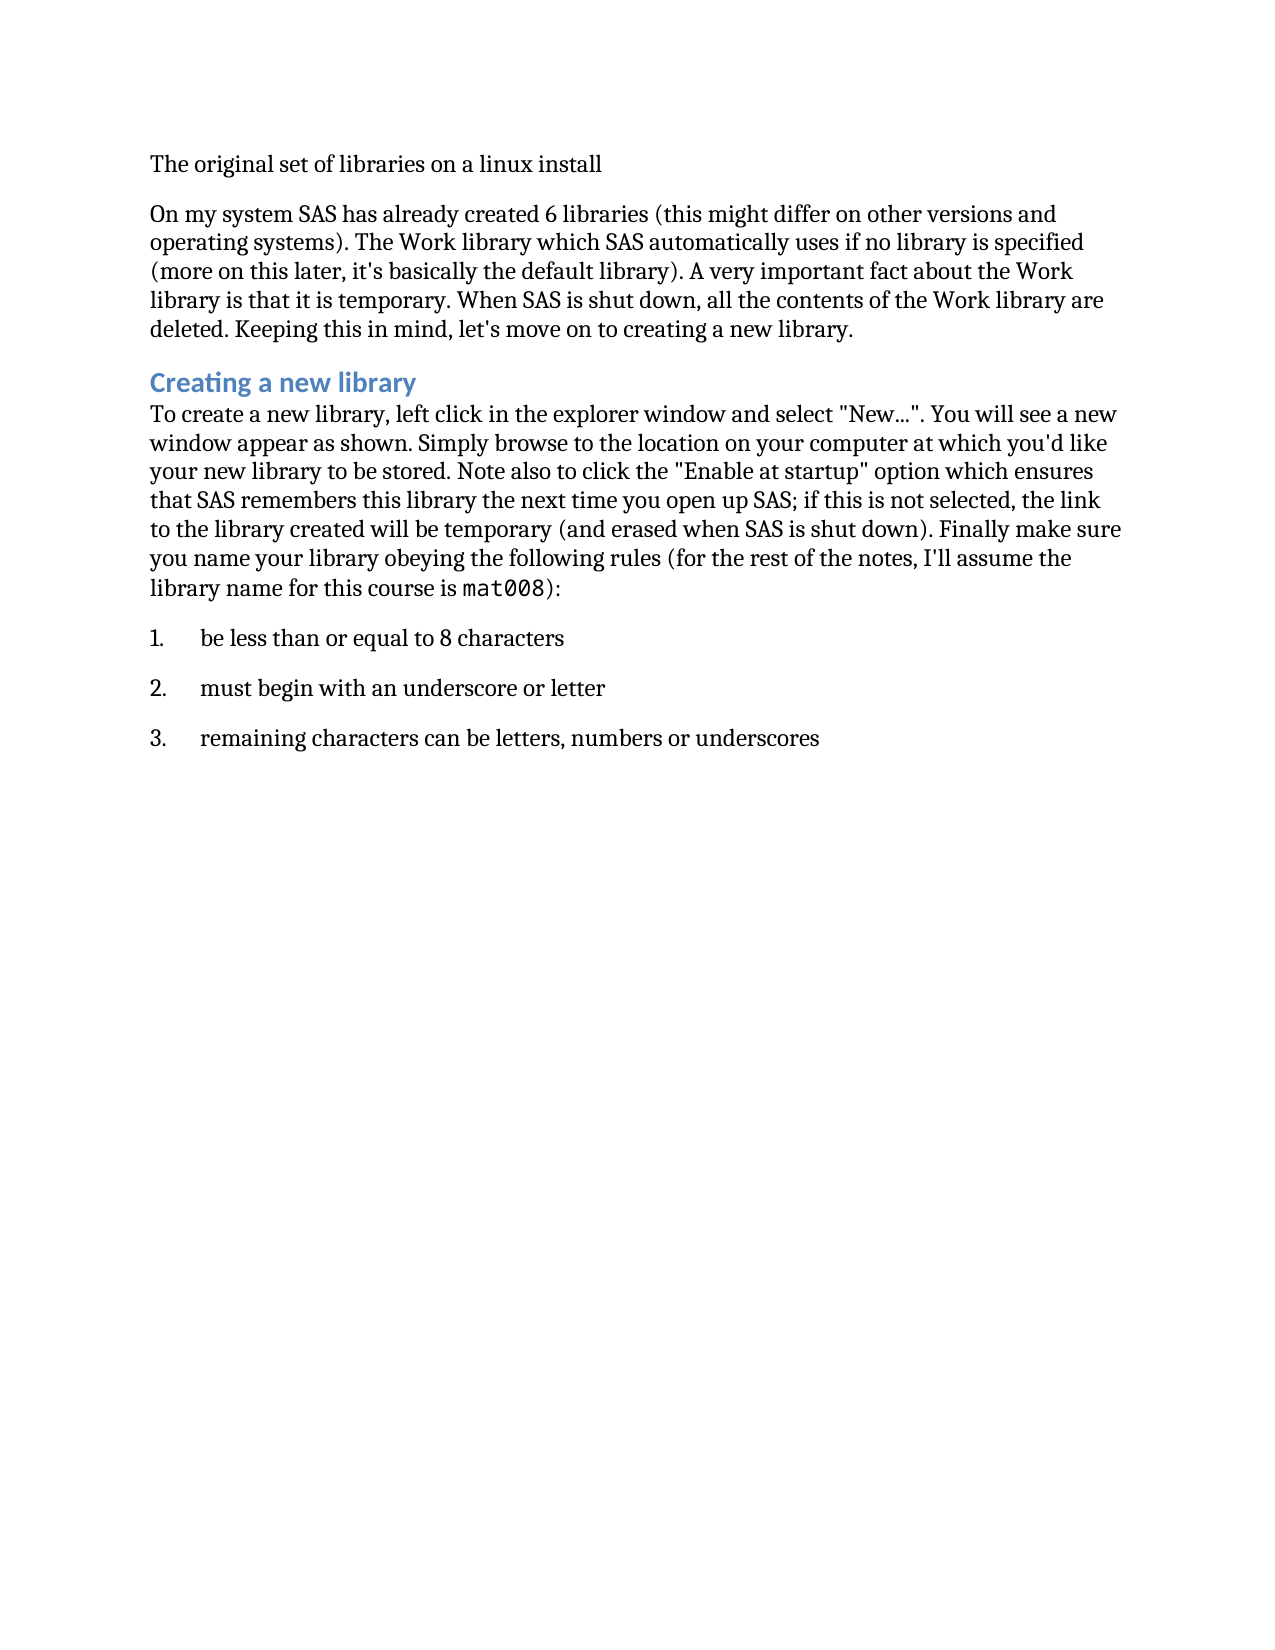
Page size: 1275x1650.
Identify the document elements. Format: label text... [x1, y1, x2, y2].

list remaining characters can be letters, numbers or underscores [150, 723, 1125, 752]
text To create a new library, left click in the explorer window and select "New...". You will see a new window appear as shown. Simply browse to the location on your computer at which you'd like your new library to be stored. Note also to click the "Enable at startup" option which ensures that SAS remembers this library the next time you open up SAS; if this is not selected, the link to the library created will be temporary (and erased when SAS is shut down). Finally make sure you name your library obeying the following rules (for the rest of the notes, I'll assume the library name for this course is mat008): [150, 400, 1125, 603]
subtitle Creating a new library [150, 364, 1125, 400]
list must begin with an underscore or letter [150, 674, 1125, 703]
list be less than or equal to 8 characters [150, 624, 1125, 653]
text On my system SAS has already created 6 libraries (this might differ on other versions and operating systems). The Work library which SAS automatically uses if no library is specified (more on this later, it's basically the default library). A very important fact about the Work library is that it is temporary. When SAS is shut down, all the contents of the Work library are deleted. Keeping this in mind, let's move on to creating a new library. [150, 199, 1125, 343]
